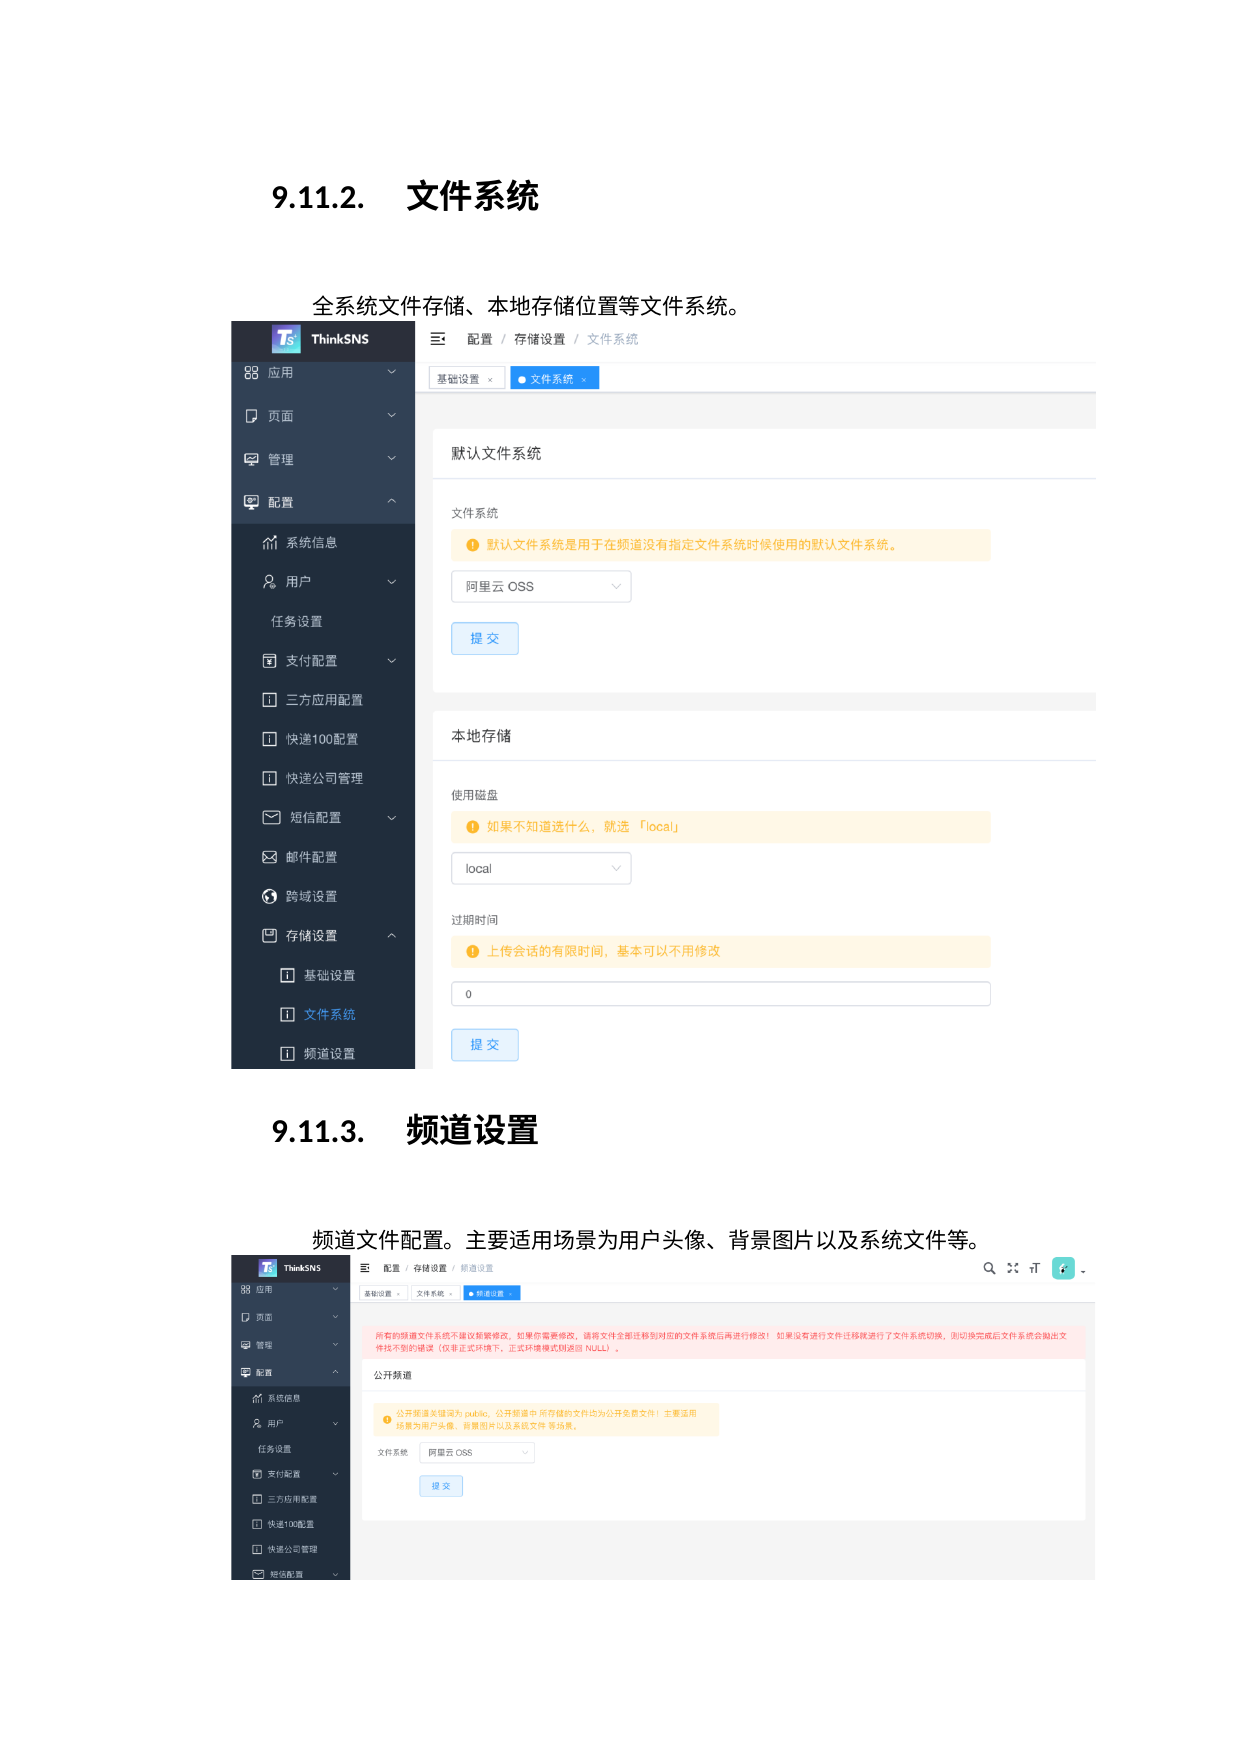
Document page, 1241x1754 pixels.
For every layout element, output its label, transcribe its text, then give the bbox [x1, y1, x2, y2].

subtitle 文件系统 [271, 162, 1053, 227]
picture [231, 321, 1096, 1069]
list 频道文件配置。主要适用场景为用户头像、背景图片以及系统文件等。 [312, 1223, 1053, 1255]
picture [231, 1255, 1096, 1580]
list 全系统文件存储、本地存储位置等文件系统。 [312, 289, 1053, 321]
subtitle 频道设置 [271, 1096, 1053, 1161]
